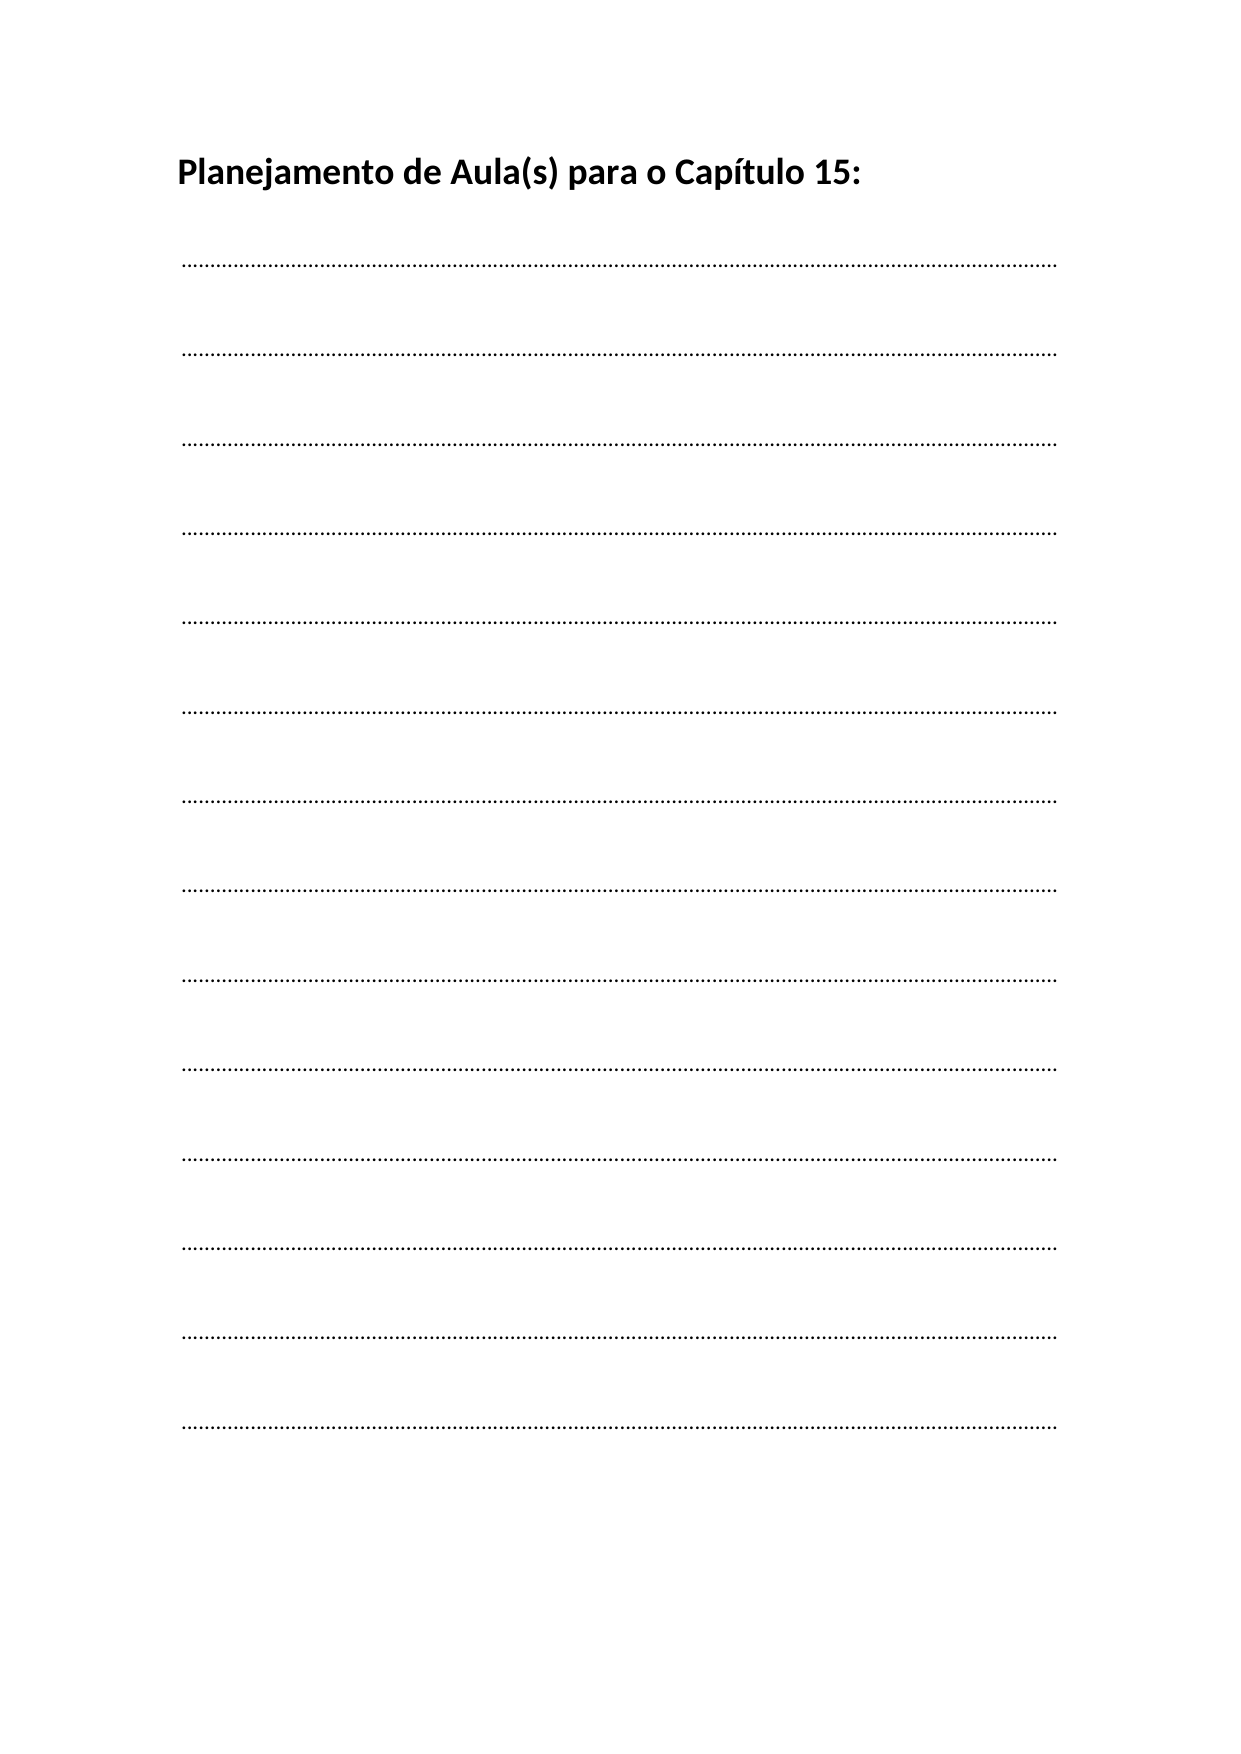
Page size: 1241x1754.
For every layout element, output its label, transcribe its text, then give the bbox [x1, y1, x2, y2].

text ........................................................................................................................................................ [177, 245, 1063, 273]
text ........................................................................................................................................................ [177, 1228, 1063, 1256]
text ........................................................................................................................................................ [177, 1317, 1063, 1346]
text ........................................................................................................................................................ [177, 424, 1063, 452]
text ........................................................................................................................................................ [177, 602, 1063, 631]
text ........................................................................................................................................................ [177, 960, 1063, 988]
text ........................................................................................................................................................ [177, 1049, 1063, 1077]
text ........................................................................................................................................................ [177, 1139, 1063, 1167]
text ........................................................................................................................................................ [177, 513, 1063, 541]
text ........................................................................................................................................................ [177, 692, 1063, 720]
text ........................................................................................................................................................ [177, 1407, 1063, 1435]
text ........................................................................................................................................................ [177, 334, 1063, 362]
text Planejamento de Aula(s) para o Capítulo 15: [177, 148, 1063, 193]
text ........................................................................................................................................................ [177, 781, 1063, 809]
text ........................................................................................................................................................ [177, 871, 1063, 899]
